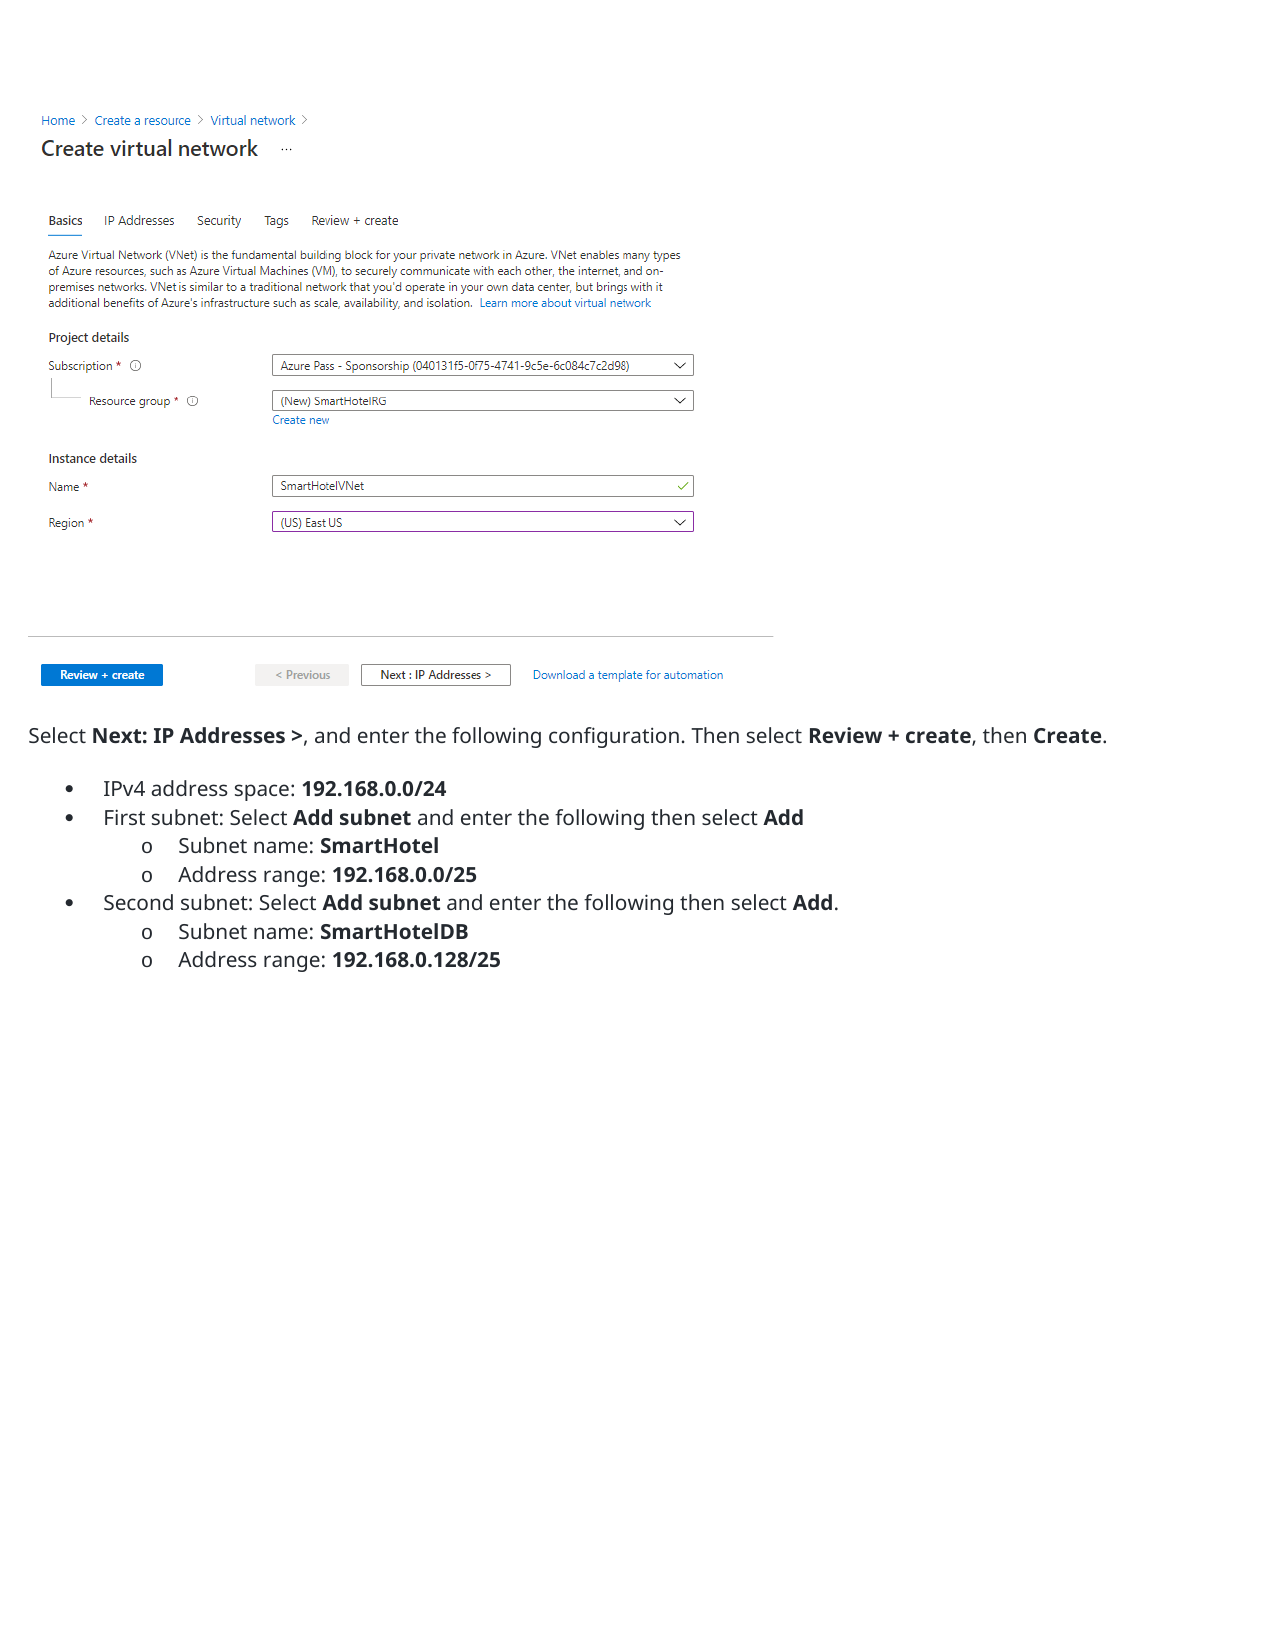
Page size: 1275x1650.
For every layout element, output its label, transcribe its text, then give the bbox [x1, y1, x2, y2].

list IPv4 address space: 192.168.0.0/24 [66, 774, 1228, 803]
list Address range: 192.168.0.0/25 [141, 860, 1228, 888]
list Subnet name: SmartHotel [141, 831, 1228, 860]
picture [28, 104, 774, 692]
list Address range: 192.168.0.128/25 [141, 946, 1228, 974]
list Subnet name: SmartHotelDB [141, 917, 1228, 946]
text Select Next: IP Addresses >, and enter the following configuration. Then select Review + create, then Create. [28, 721, 1228, 749]
list First subnet: Select Add subnet and enter the following then select Add [66, 803, 1228, 831]
list Second subnet: Select Add subnet and enter the following then select Add. [66, 888, 1228, 917]
